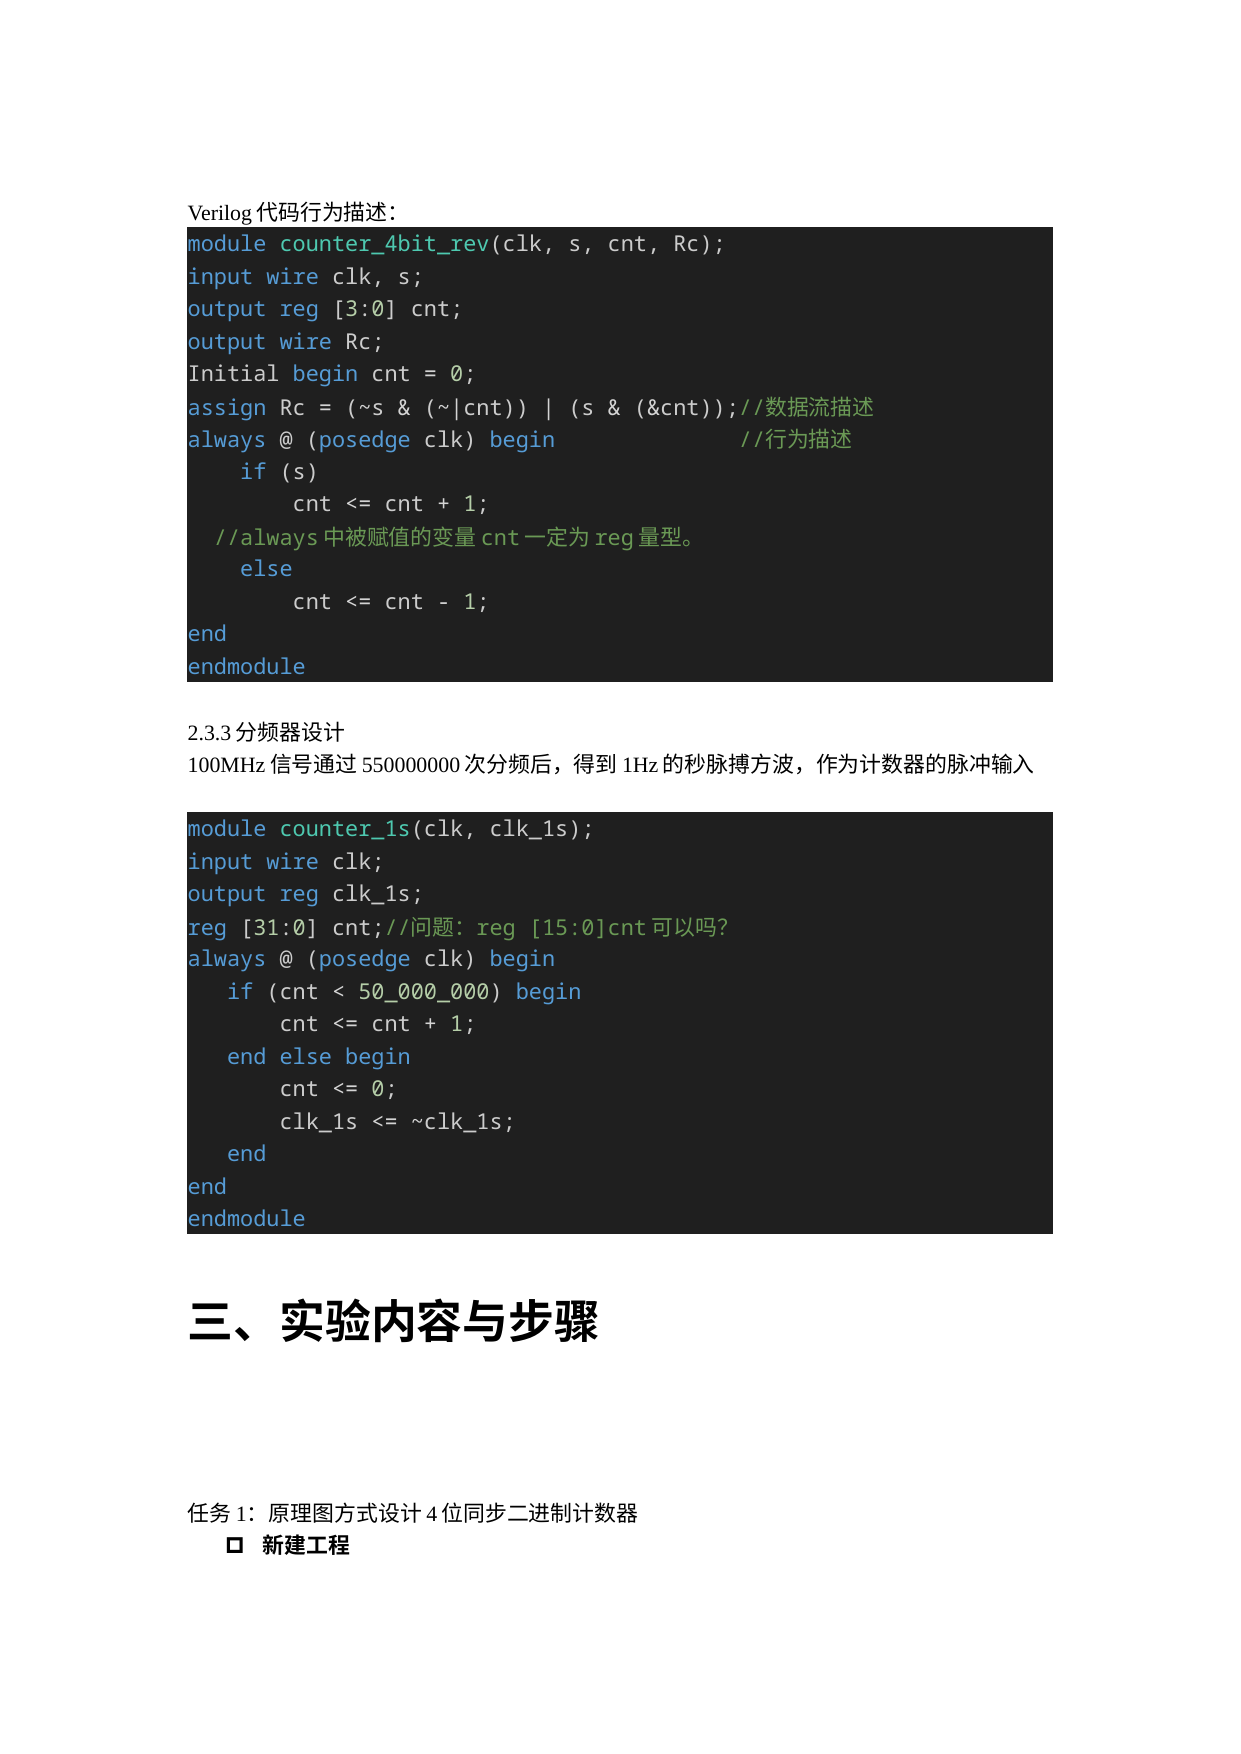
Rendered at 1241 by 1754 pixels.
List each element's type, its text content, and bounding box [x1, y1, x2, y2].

text reg [31:0] cnt;//问题：reg [15:0]cnt可以吗？ [187, 909, 1053, 942]
text end [187, 617, 1053, 649]
text 任务1：原理图方式设计4位同步二进制计数器 [187, 1495, 1053, 1528]
text else [187, 552, 1053, 584]
text input wire clk, s; [187, 259, 1053, 292]
list 新建工程 [225, 1528, 1053, 1560]
text module counter_1s(clk, clk_1s); [187, 812, 1053, 844]
text //always中被赋值的变量cnt一定为reg量型。 [187, 519, 1053, 552]
text end [187, 1137, 1053, 1169]
text if (s) [187, 454, 1053, 487]
text output reg [3:0] cnt; [187, 292, 1053, 324]
text assign Rc = (~s & (~|cnt)) | (s & (&cnt));//数据流描述 [187, 389, 1053, 422]
text clk_1s <= ~clk_1s; [187, 1104, 1053, 1137]
text cnt <= cnt + 1; [187, 1007, 1053, 1039]
text cnt <= cnt + 1; [187, 487, 1053, 519]
subtitle 三、实验内容与步骤 [187, 1270, 1053, 1367]
text cnt <= cnt - 1; [187, 584, 1053, 617]
text end [187, 1169, 1053, 1202]
text cnt <= 0; [187, 1072, 1053, 1104]
text output reg clk_1s; [187, 877, 1053, 909]
text end else begin [187, 1039, 1053, 1072]
text always @ (posedge clk) begin [187, 942, 1053, 974]
text endmodule [187, 649, 1053, 682]
text module counter_4bit_rev(clk, s, cnt, Rc); [187, 227, 1053, 259]
text if (cnt < 50_000_000) begin [187, 974, 1053, 1007]
text input wire clk; [187, 844, 1053, 877]
text 2.3.3分频器设计 [187, 714, 1053, 747]
text Verilog代码行为描述： [187, 194, 1053, 227]
text Initial begin cnt = 0; [187, 357, 1053, 389]
text 100MHz信号通过550000000次分频后，得到1Hz的秒脉搏方波，作为计数器的脉冲输入 [187, 747, 1053, 779]
text always @ (posedge clk) begin //行为描述 [187, 422, 1053, 454]
text output wire Rc; [187, 324, 1053, 357]
text endmodule [187, 1202, 1053, 1234]
